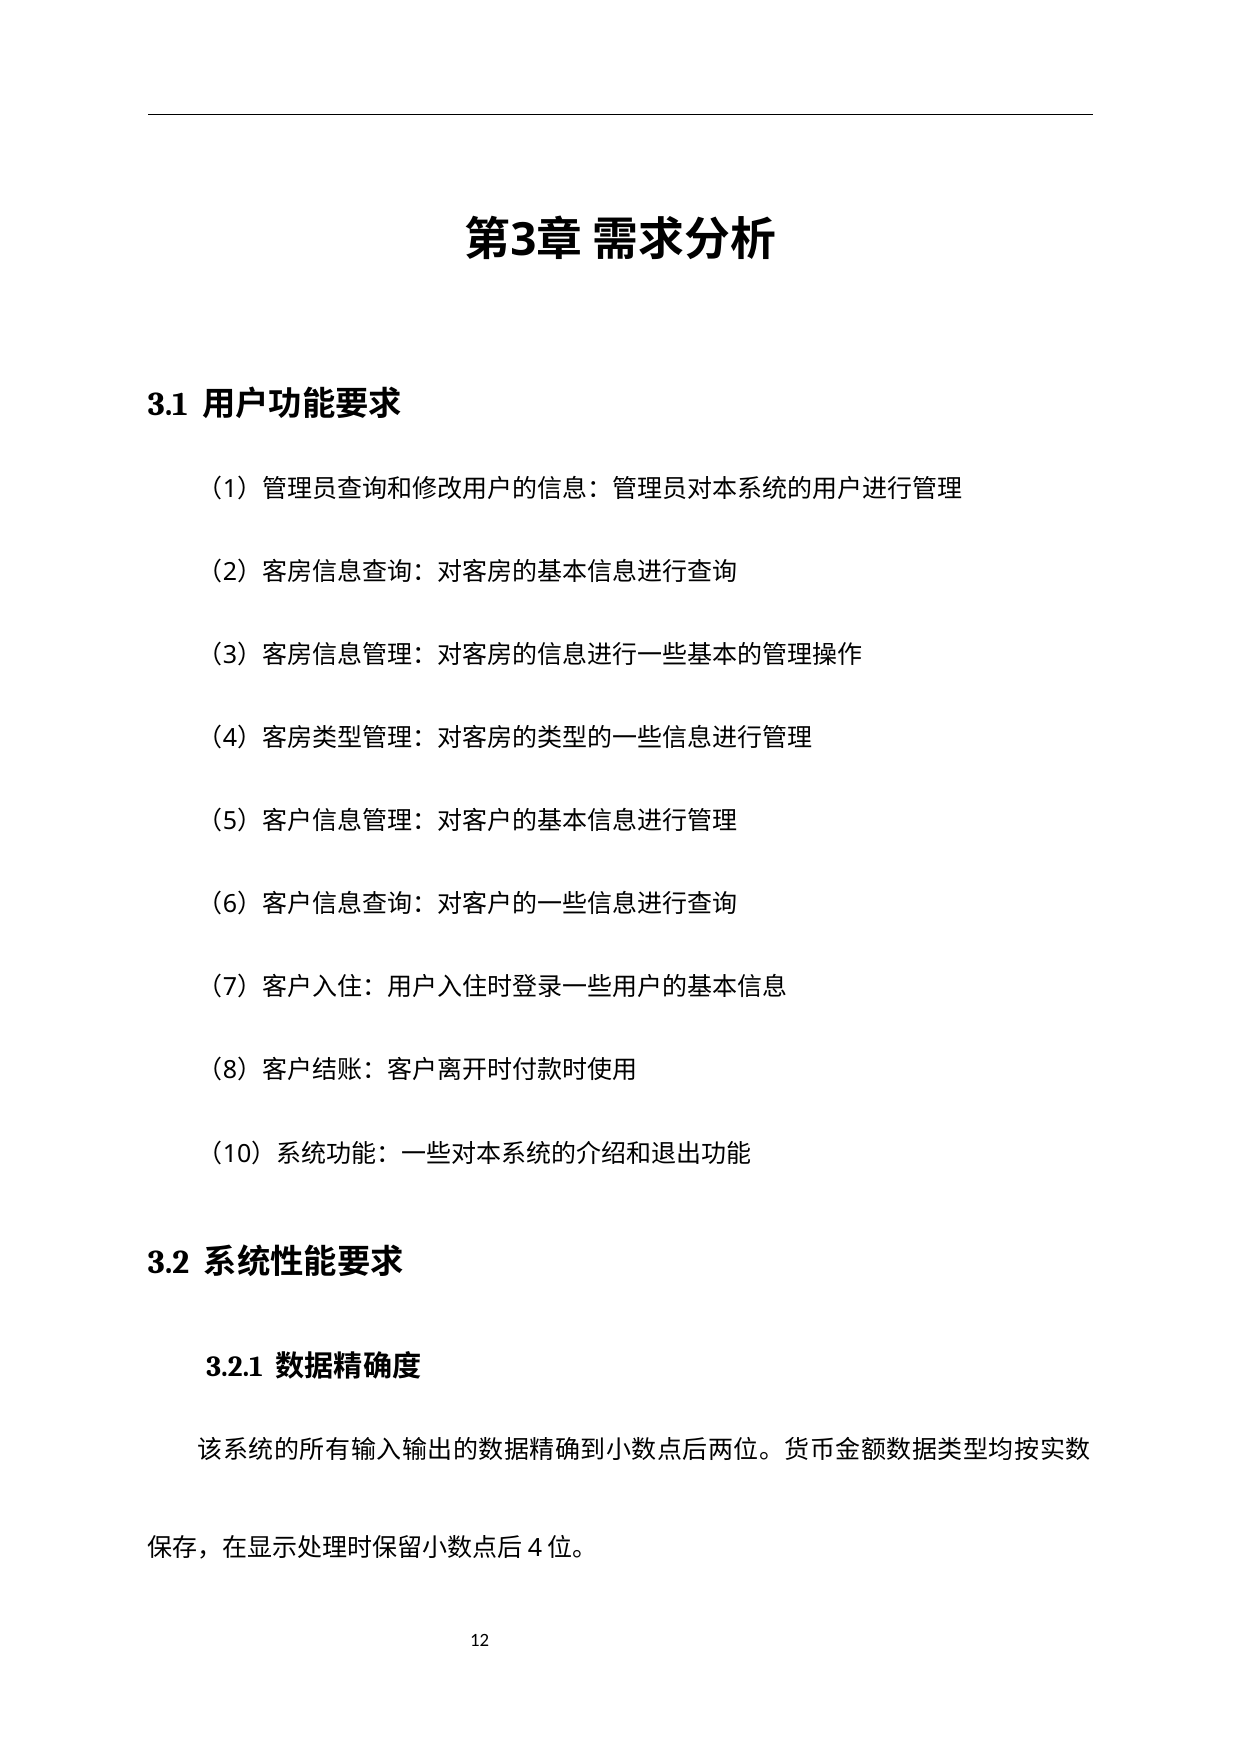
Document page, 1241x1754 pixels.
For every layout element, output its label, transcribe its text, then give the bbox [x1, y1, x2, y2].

subtitle 3.2 系统性能要求 [148, 1227, 1093, 1292]
text （2）客房信息查询：对客房的基本信息进行查询 [148, 537, 1093, 602]
subtitle 3.2.1 数据精确度 [148, 1331, 1093, 1396]
text （8）客户结账：客户离开时付款时使用 [148, 1036, 1093, 1101]
text （5）客户信息管理：对客户的基本信息进行管理 [148, 786, 1093, 851]
text （10）系统功能：一些对本系统的介绍和退出功能 [148, 1119, 1093, 1184]
text （1）管理员查询和修改用户的信息：管理员对本系统的用户进行管理 [148, 454, 1093, 519]
text （7）客户入住：用户入住时登录一些用户的基本信息 [148, 952, 1093, 1017]
text （3）客房信息管理：对客房的信息进行一些基本的管理操作 [148, 620, 1093, 685]
text 该系统的所有输入输出的数据精确到小数点后两位。货币金额数据类型均按实数保存，在显示处理时保留小数点后4位。 [148, 1415, 1093, 1578]
text （6）客户信息查询：对客户的一些信息进行查询 [148, 869, 1093, 934]
text （4）客房类型管理：对客房的类型的一些信息进行管理 [148, 703, 1093, 768]
subtitle 需求分析 [148, 187, 1093, 284]
subtitle 3.1 用户功能要求 [148, 368, 1093, 433]
